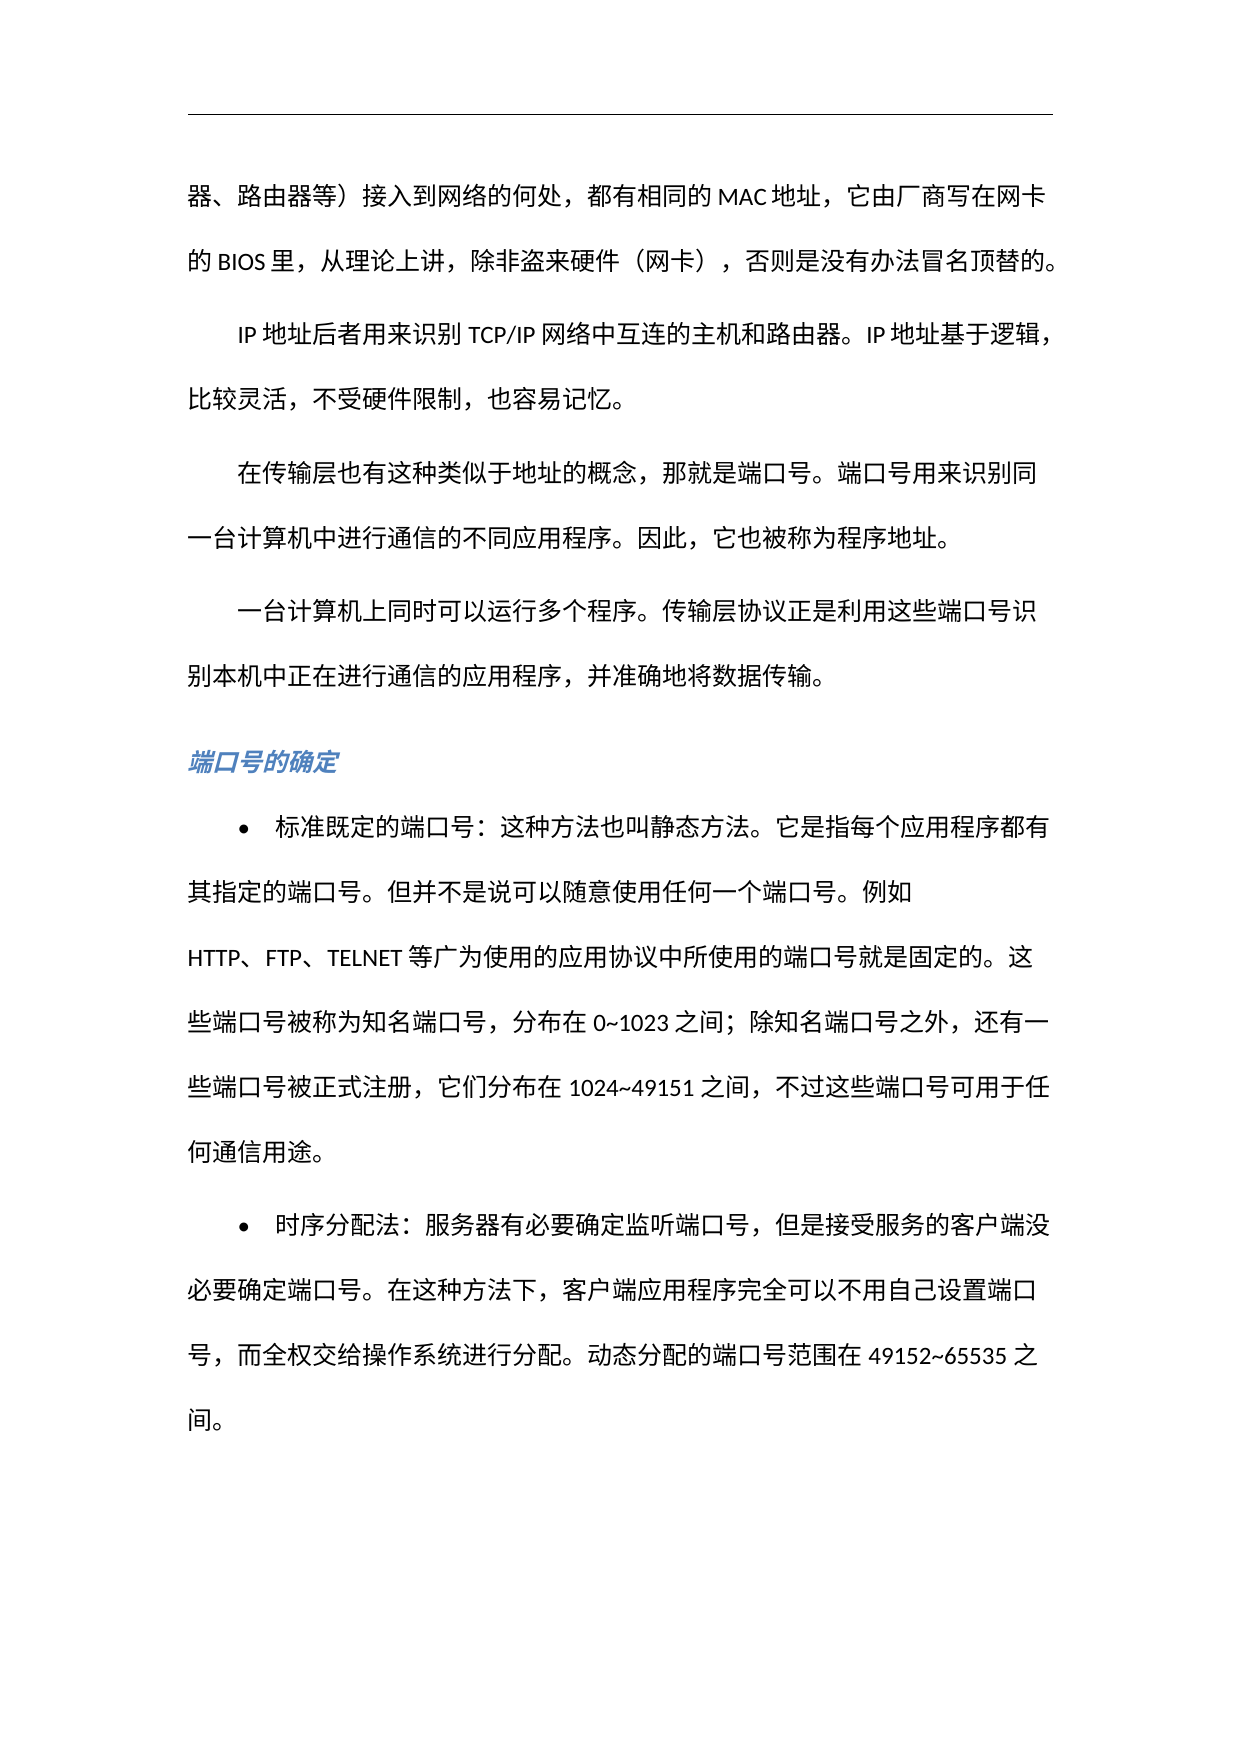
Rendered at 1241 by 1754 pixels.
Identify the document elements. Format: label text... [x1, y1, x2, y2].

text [187, 162, 1053, 292]
text IP 地址后者用来识别 TCP/IP 网络中互连的主机和路由器。IP地址基于逻辑，比较灵活，不受硬件限制，也容易记忆。 [187, 300, 1053, 430]
text 在传输层也有这种类似于地址的概念，那就是端口号。端口号用来识别同一台计算机中进行通信的不同应用程序。因此，它也被称为程序地址。 [187, 439, 1053, 569]
text • 标准既定的端口号：这种方法也叫静态方法。它是指每个应用程序都有其指定的端口号。但并不是说可以随意使用任何一个端口号。例如 HTTP、FTP、TELNET 等广为使用的应用协议中所使用的端口号就是固定的。这些端口号被称为知名端口号，分布在 0~1023 之间；除知名端口号之外，还有一些端口号被正式注册，它们分布在 1024~49151 之间，不过这些端口号可用于任何通信用途。 [187, 793, 1053, 1183]
subtitle 端口号的确定 [187, 728, 1053, 793]
text • 时序分配法：服务器有必要确定监听端口号，但是接受服务的客户端没必要确定端口号。在这种方法下，客户端应用程序完全可以不用自己设置端口号，而全权交给操作系统进行分配。动态分配的端口号范围在 49152~65535 之间。 [187, 1191, 1053, 1451]
text 一台计算机上同时可以运行多个程序。传输层协议正是利用这些端口号识别本机中正在进行通信的应用程序，并准确地将数据传输。 [187, 577, 1053, 707]
